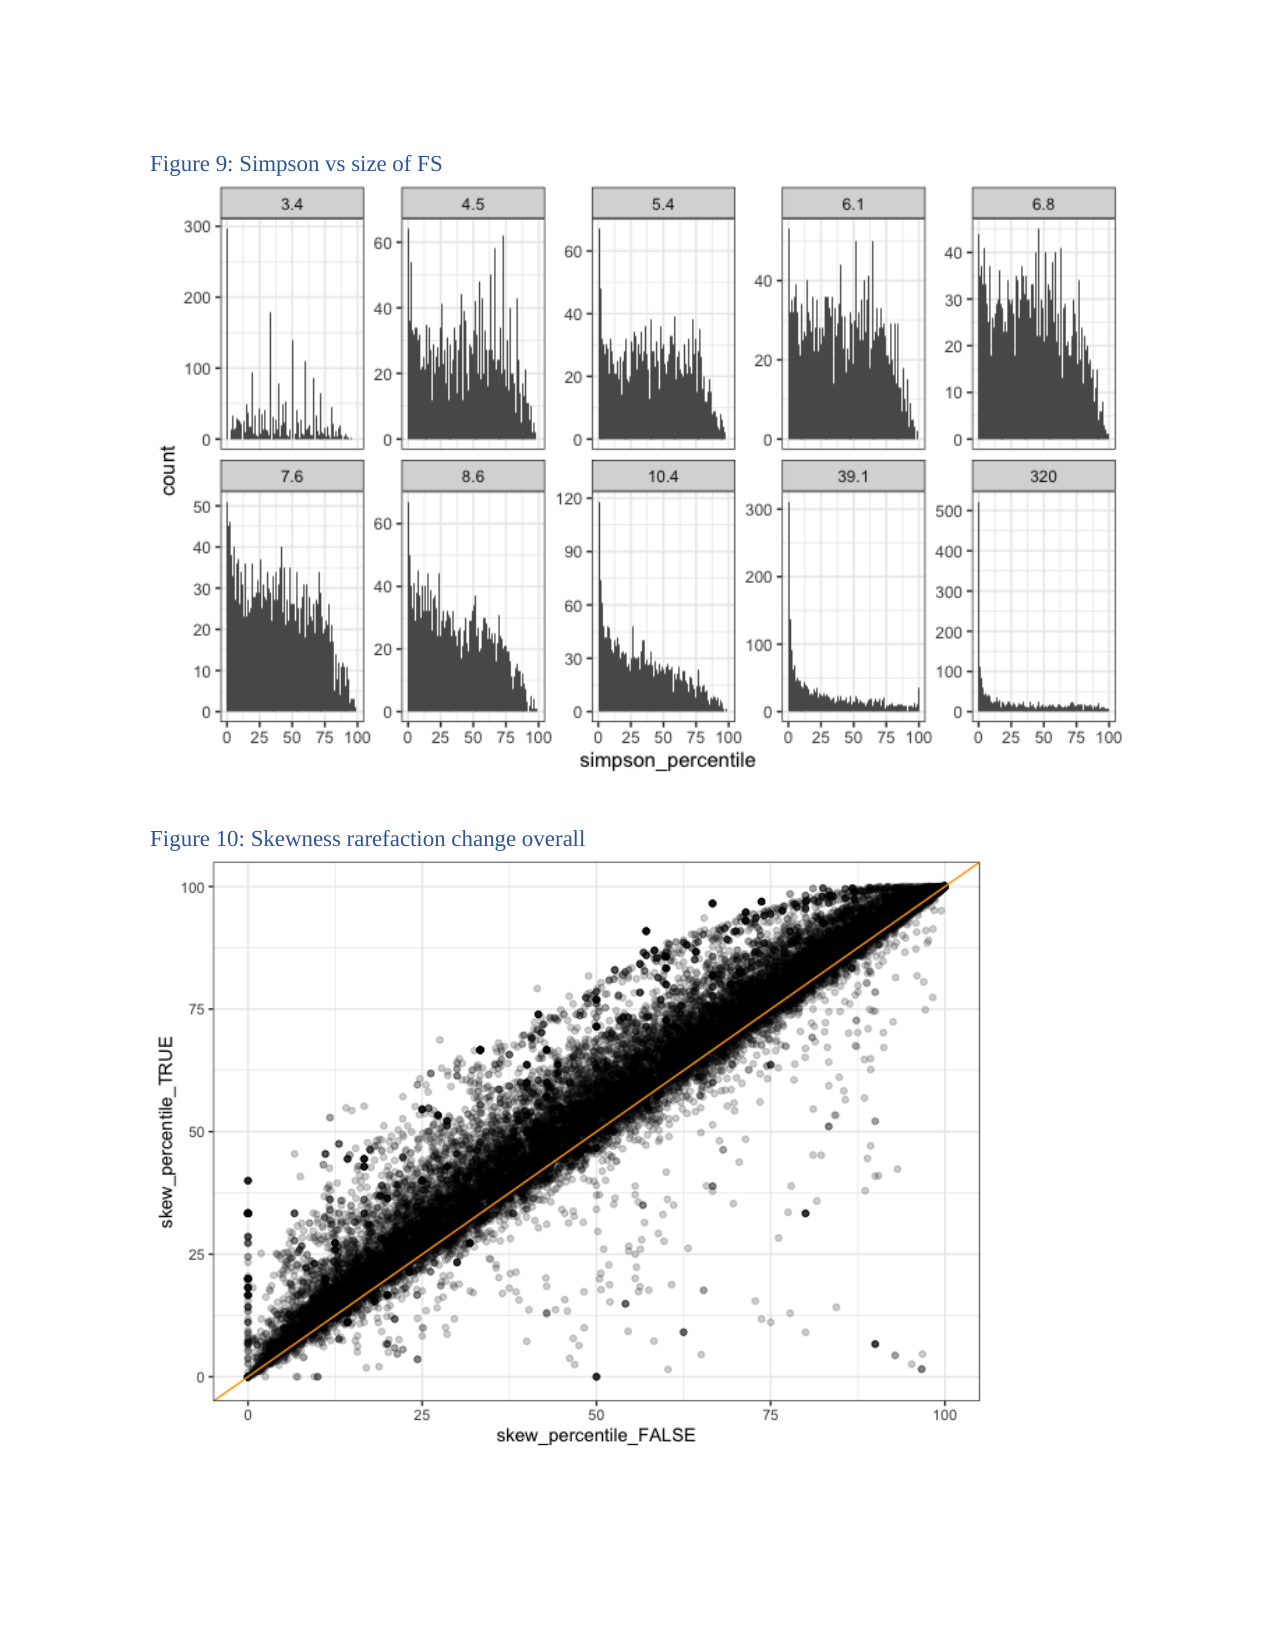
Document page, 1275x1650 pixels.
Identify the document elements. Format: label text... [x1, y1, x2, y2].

subtitle Figure 9: Simpson vs size of FS [150, 150, 1125, 176]
subtitle Figure 10: Skewness rarefaction change overall [150, 825, 1125, 852]
picture [150, 853, 989, 1454]
picture [150, 178, 1125, 781]
